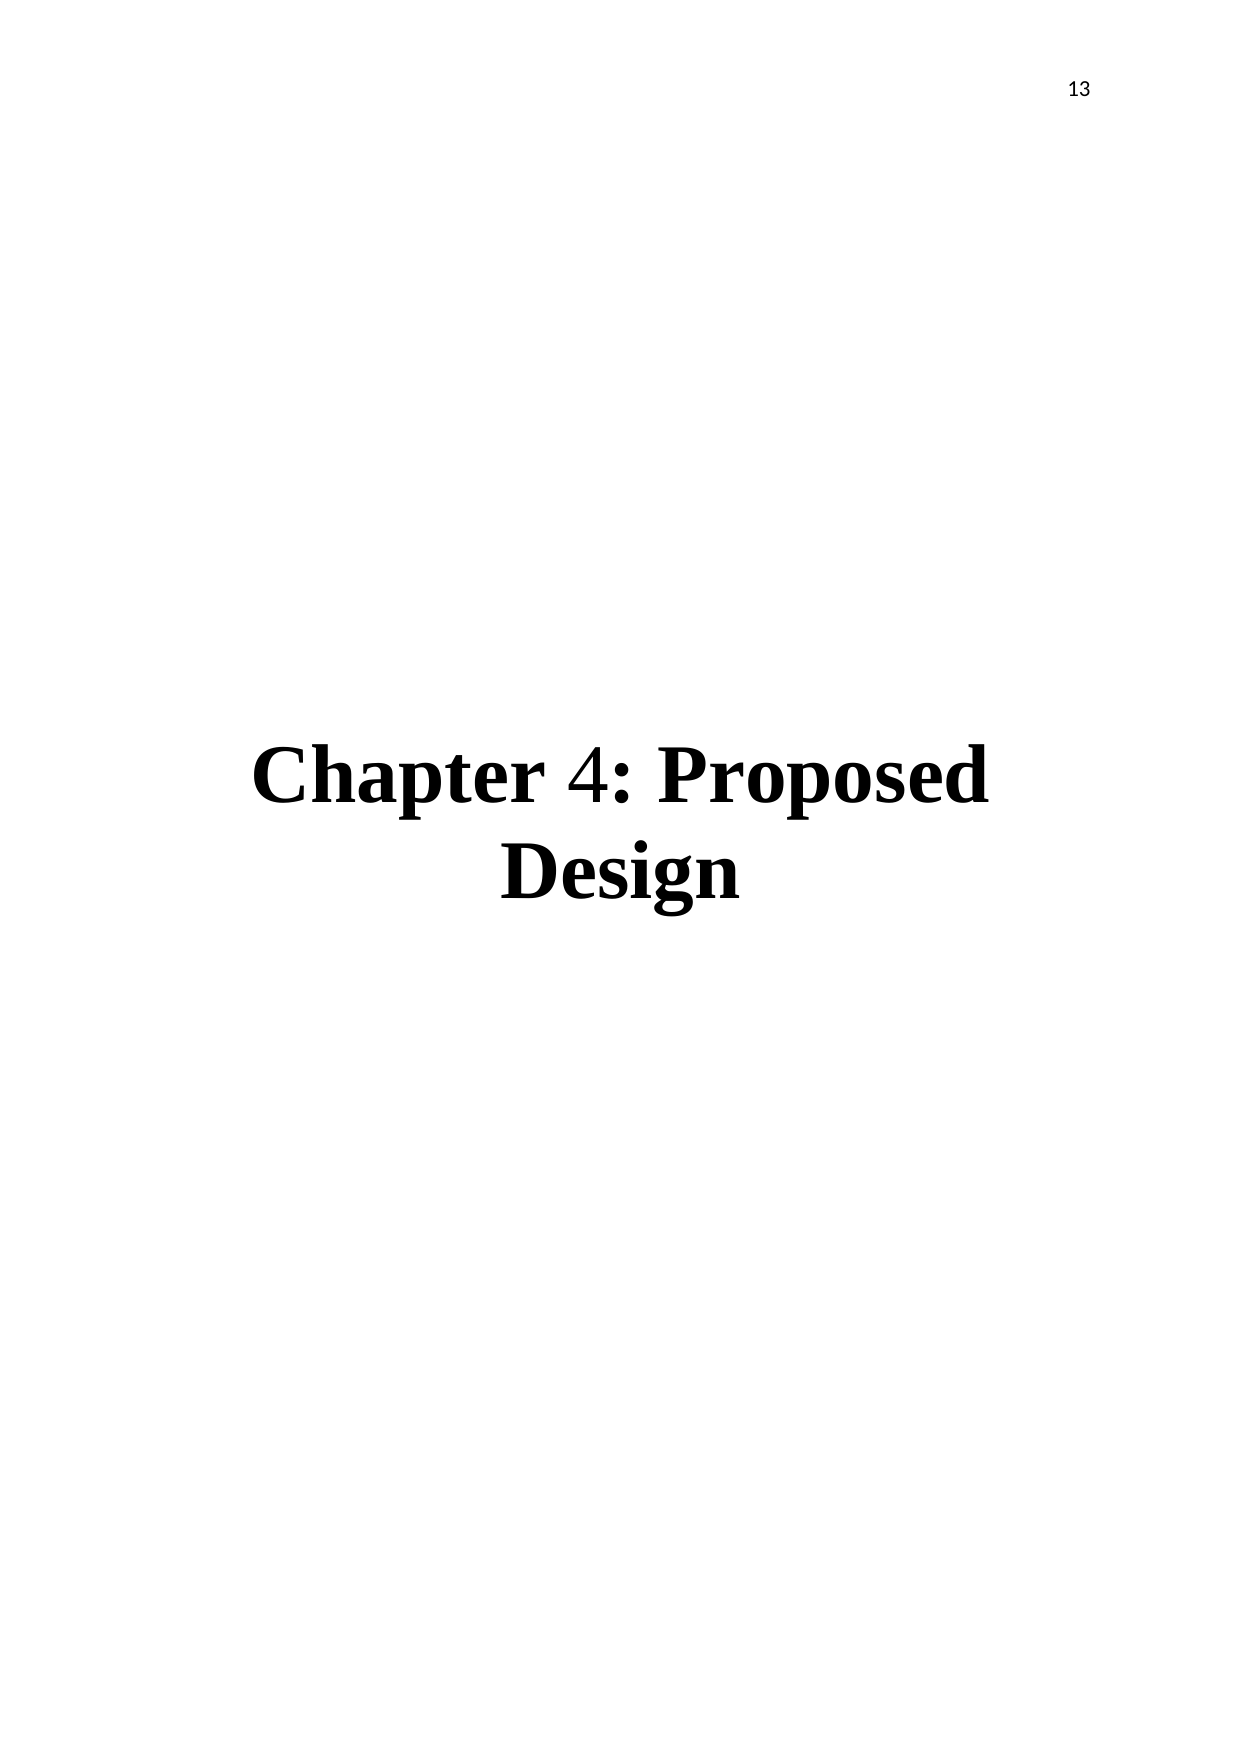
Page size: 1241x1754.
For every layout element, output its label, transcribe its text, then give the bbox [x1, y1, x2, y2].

text Chapter 4: Proposed Design [150, 725, 1090, 917]
